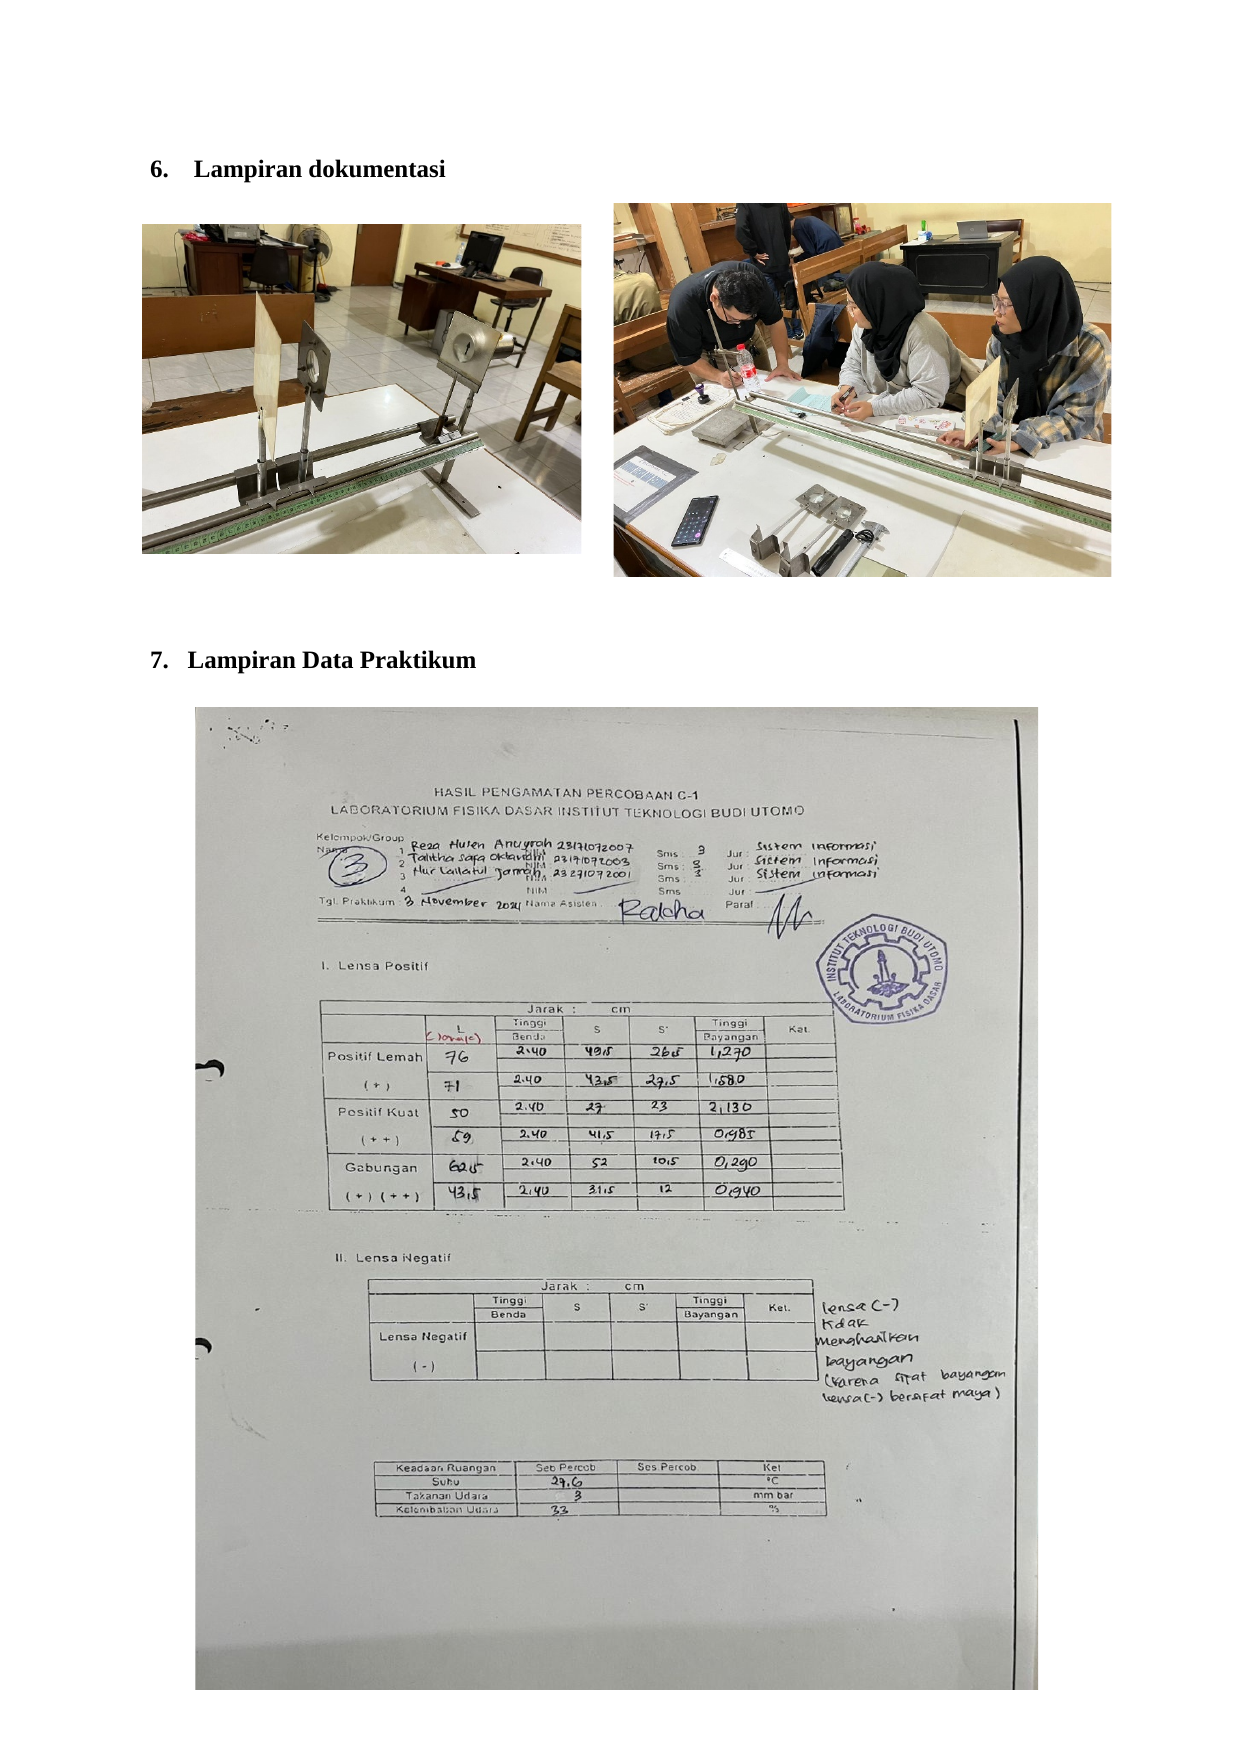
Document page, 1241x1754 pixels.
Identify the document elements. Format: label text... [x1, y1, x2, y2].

subtitle Lampiran dokumentasi [150, 154, 1090, 183]
picture [613, 203, 1112, 577]
picture [142, 224, 582, 554]
subtitle Lampiran Data Praktikum [150, 646, 1090, 674]
picture [195, 707, 1039, 1690]
